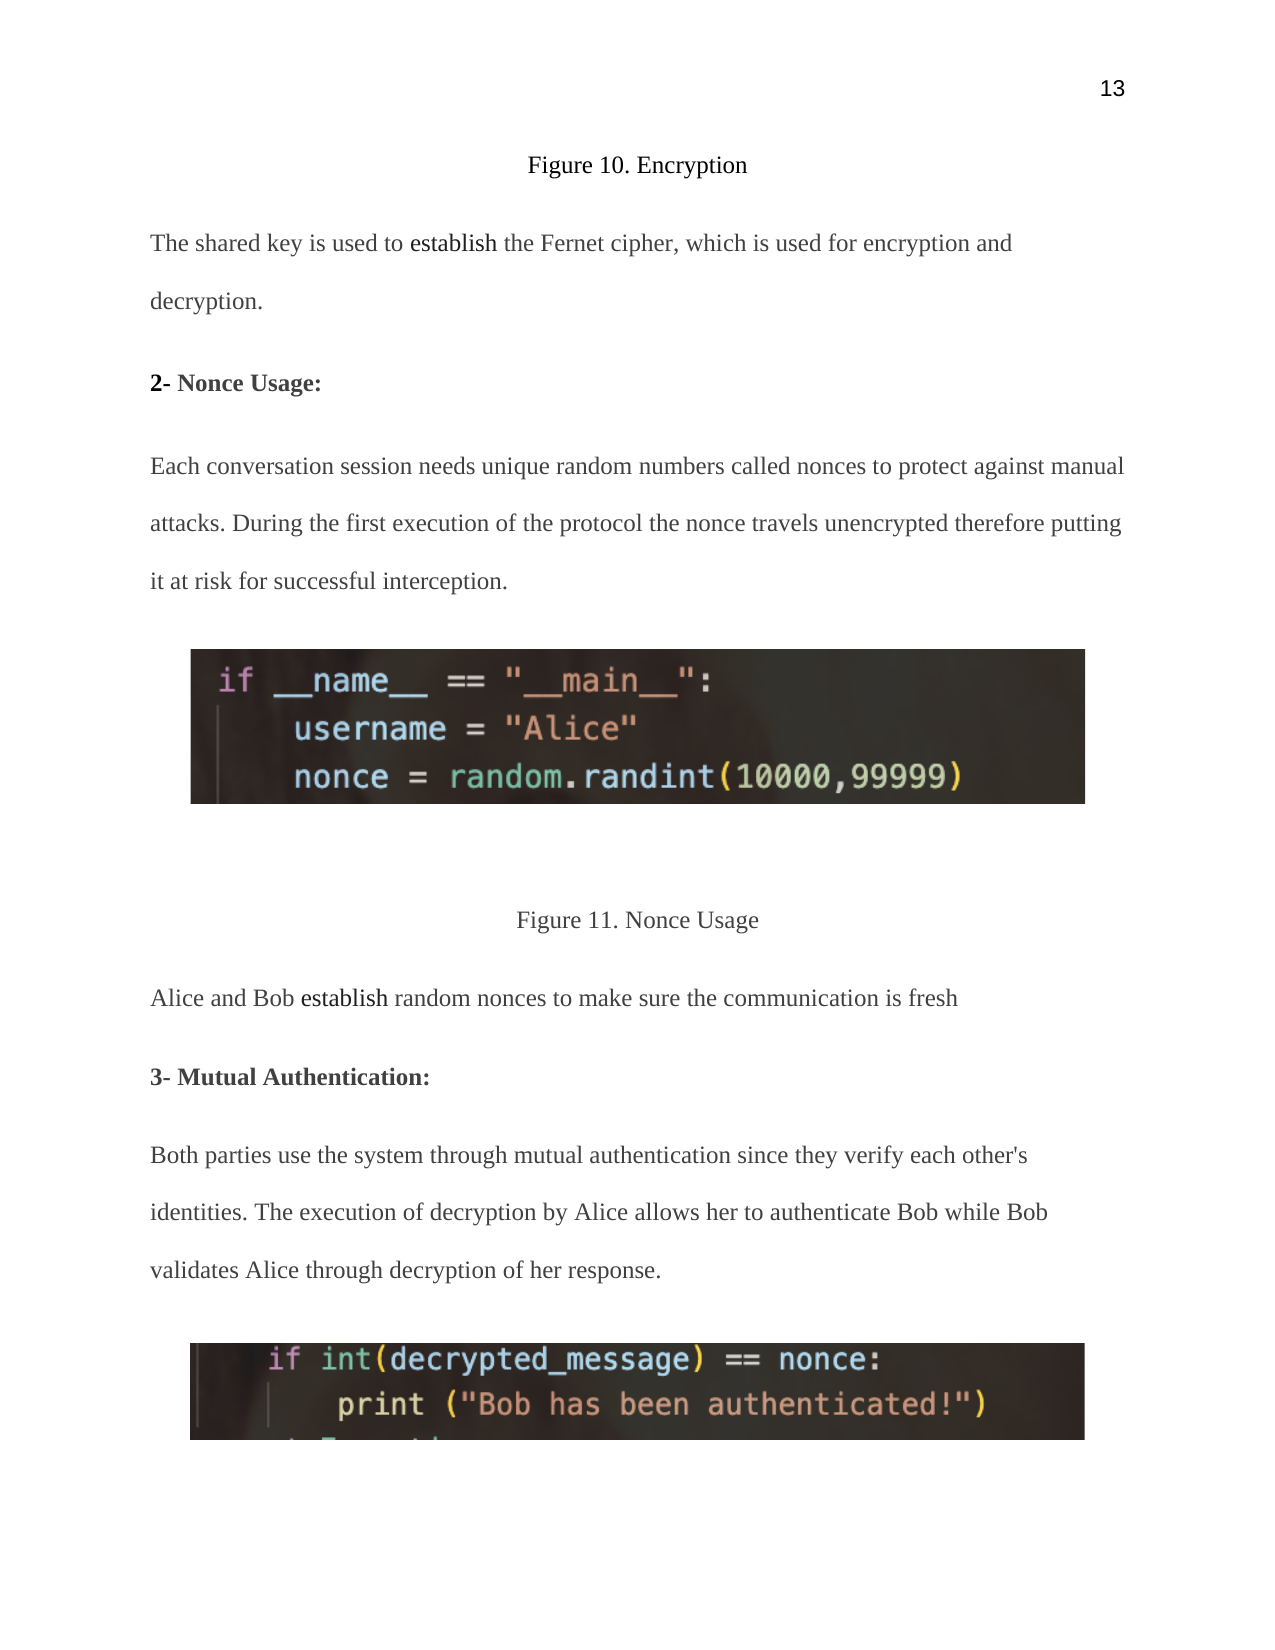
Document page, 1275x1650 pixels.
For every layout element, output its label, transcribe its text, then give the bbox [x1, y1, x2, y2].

text Figure 10. Encryption [150, 150, 1125, 179]
picture [190, 649, 1085, 804]
picture [190, 1343, 1085, 1440]
text Alice and Bob establish random nonces to make sure the communication is fresh [388, 983, 1125, 1012]
text 3- Mutual Authentication: [150, 1062, 1125, 1090]
text Each conversation session needs unique random numbers called nonces to protect against manual attacks. During the first execution of the protocol the nonce travels unencrypted therefore putting it at risk for successful interception. [150, 451, 1125, 594]
text The shared key is used to establish the Fernet cipher, which is used for encryption and decryption. [150, 228, 1125, 314]
text Both parties use the system through mutual authentication since they verify each other's identities. The execution of decryption by Alice allows her to authenticate Bob while Bob validates Alice through decryption of her response. [150, 1140, 1125, 1284]
text 2- Nonce Usage: [150, 368, 1125, 397]
